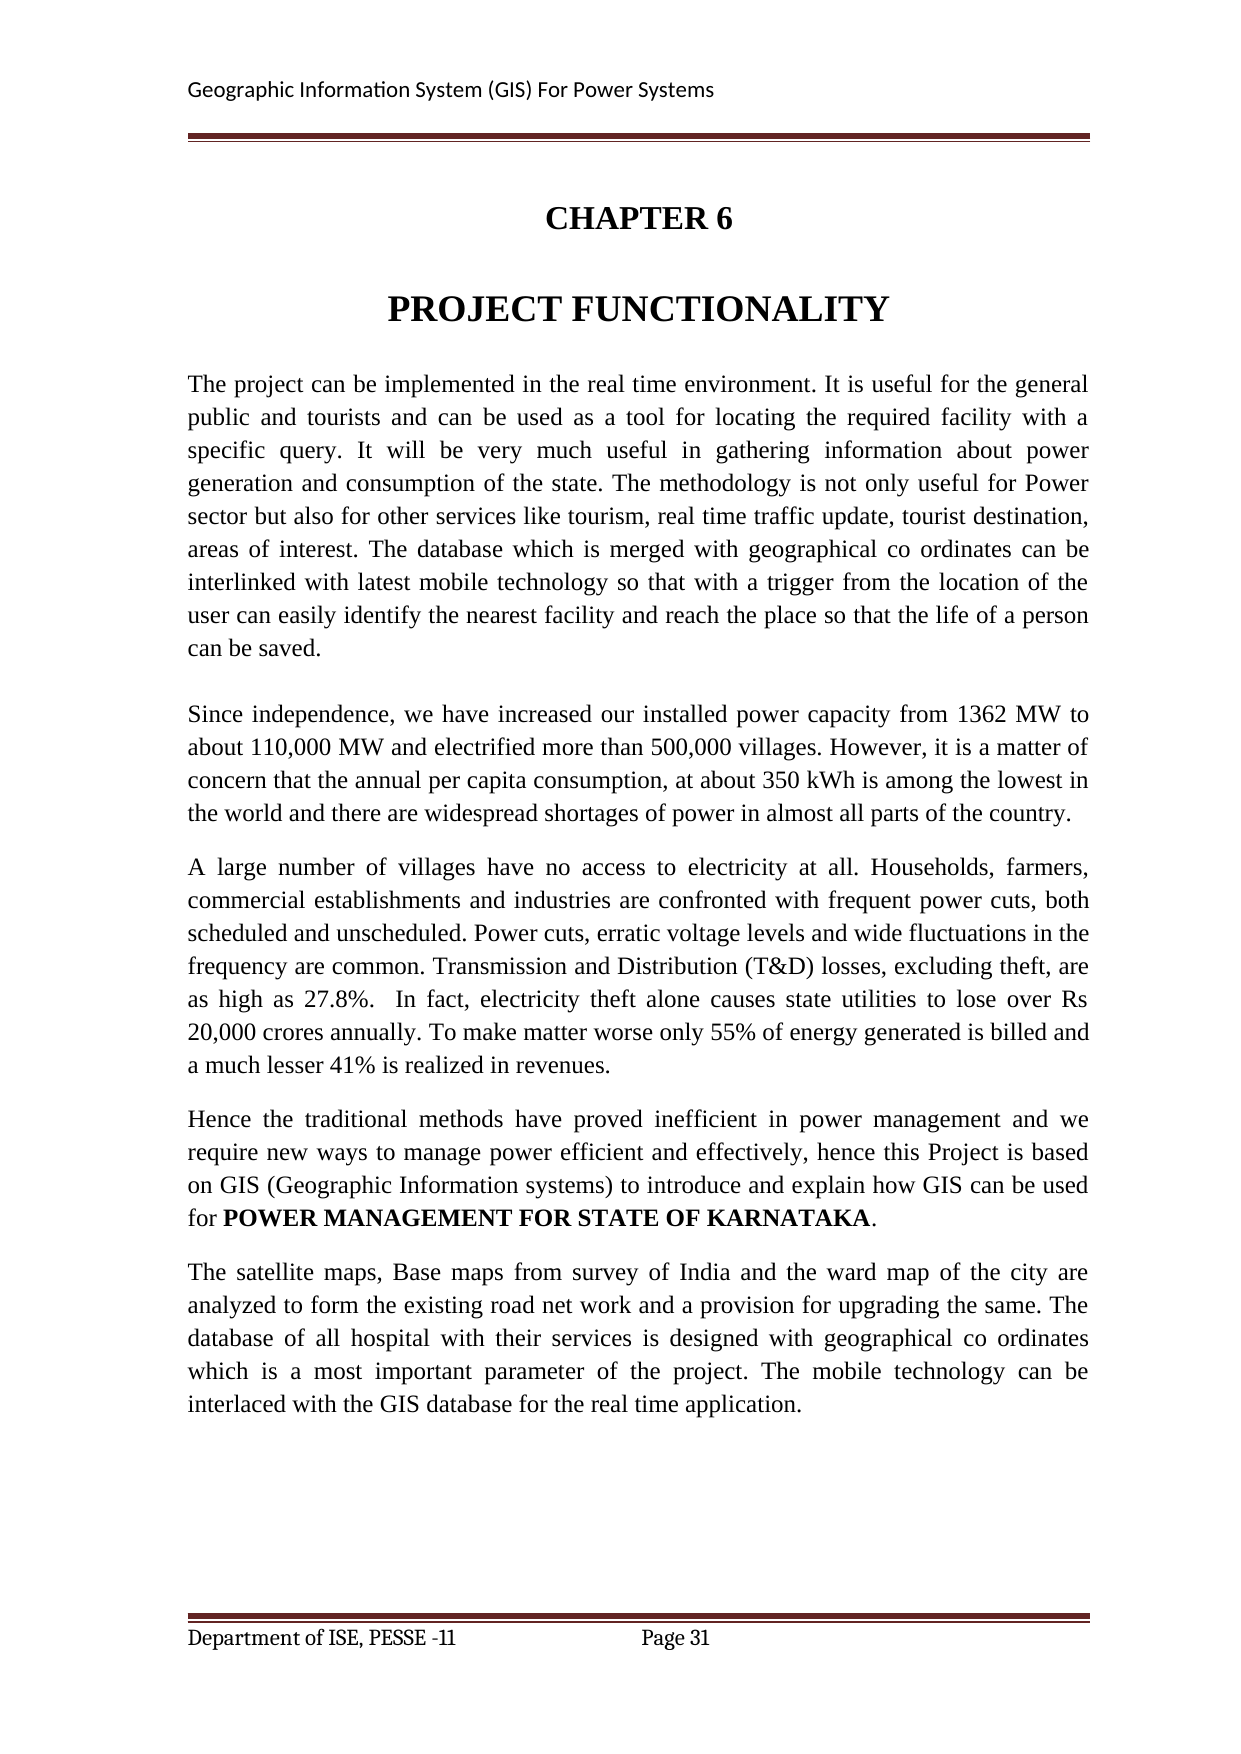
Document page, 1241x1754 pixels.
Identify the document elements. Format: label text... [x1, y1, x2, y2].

text The satellite maps, Base maps from survey of India and the ward map of the city are analyzed to form the existing road net work and a provision for upgrading the same. The database of all hospital with their services is designed with geographical co ordinates which is a most important parameter of the project. The mobile technology can be interlaced with the GIS database for the real time application. [187, 1257, 1090, 1418]
text The project can be implemented in the real time environment. It is useful for the general public and tourists and can be used as a tool for locating the required facility with a specific query. It will be very much useful in gathering information about power generation and consumption of the state. The methodology is not only useful for Power sector but also for other services like tourism, real time traffic update, tourist destination, areas of interest. The database which is merged with geographical co ordinates can be interlinked with latest mobile technology so that with a trigger from the location of the user can easily identify the nearest facility and reach the place so that the life of a person can be saved. [187, 369, 1090, 662]
text A large number of villages have no access to electricity at all. Households, farmers, commercial establishments and industries are confronted with frequent power cuts, both scheduled and unscheduled. Power cuts, erratic voltage levels and wide fluctuations in the frequency are common. Transmission and Distribution (T&D) losses, excluding theft, are as high as 27.8%. In fact, electricity theft alone causes state utilities to lose over Rs 20,000 crores annually. To make matter worse only 55% of energy generated is billed and a much lesser 41% is realized in revenues. [187, 852, 1090, 1079]
text CHAPTER 6 [187, 198, 1090, 237]
text PROJECT FUNCTIONALITY [187, 287, 1090, 330]
text Since independence, we have increased our installed power capacity from 1362 MW to about 110,000 MW and electrified more than 500,000 villages. However, it is a matter of concern that the annual per capita consumption, at about 350 kWh is among the lowest in the world and there are widespread shortages of power in almost all parts of the country. [187, 699, 1090, 827]
text Hence the traditional methods have proved inefficient in power management and we require new ways to manage power efficient and effectively, hence this Project is based on GIS (Geographic Information systems) to introduce and explain how GIS can be used for POWER MANAGEMENT FOR STATE OF KARNATAKA. [187, 1104, 1090, 1232]
